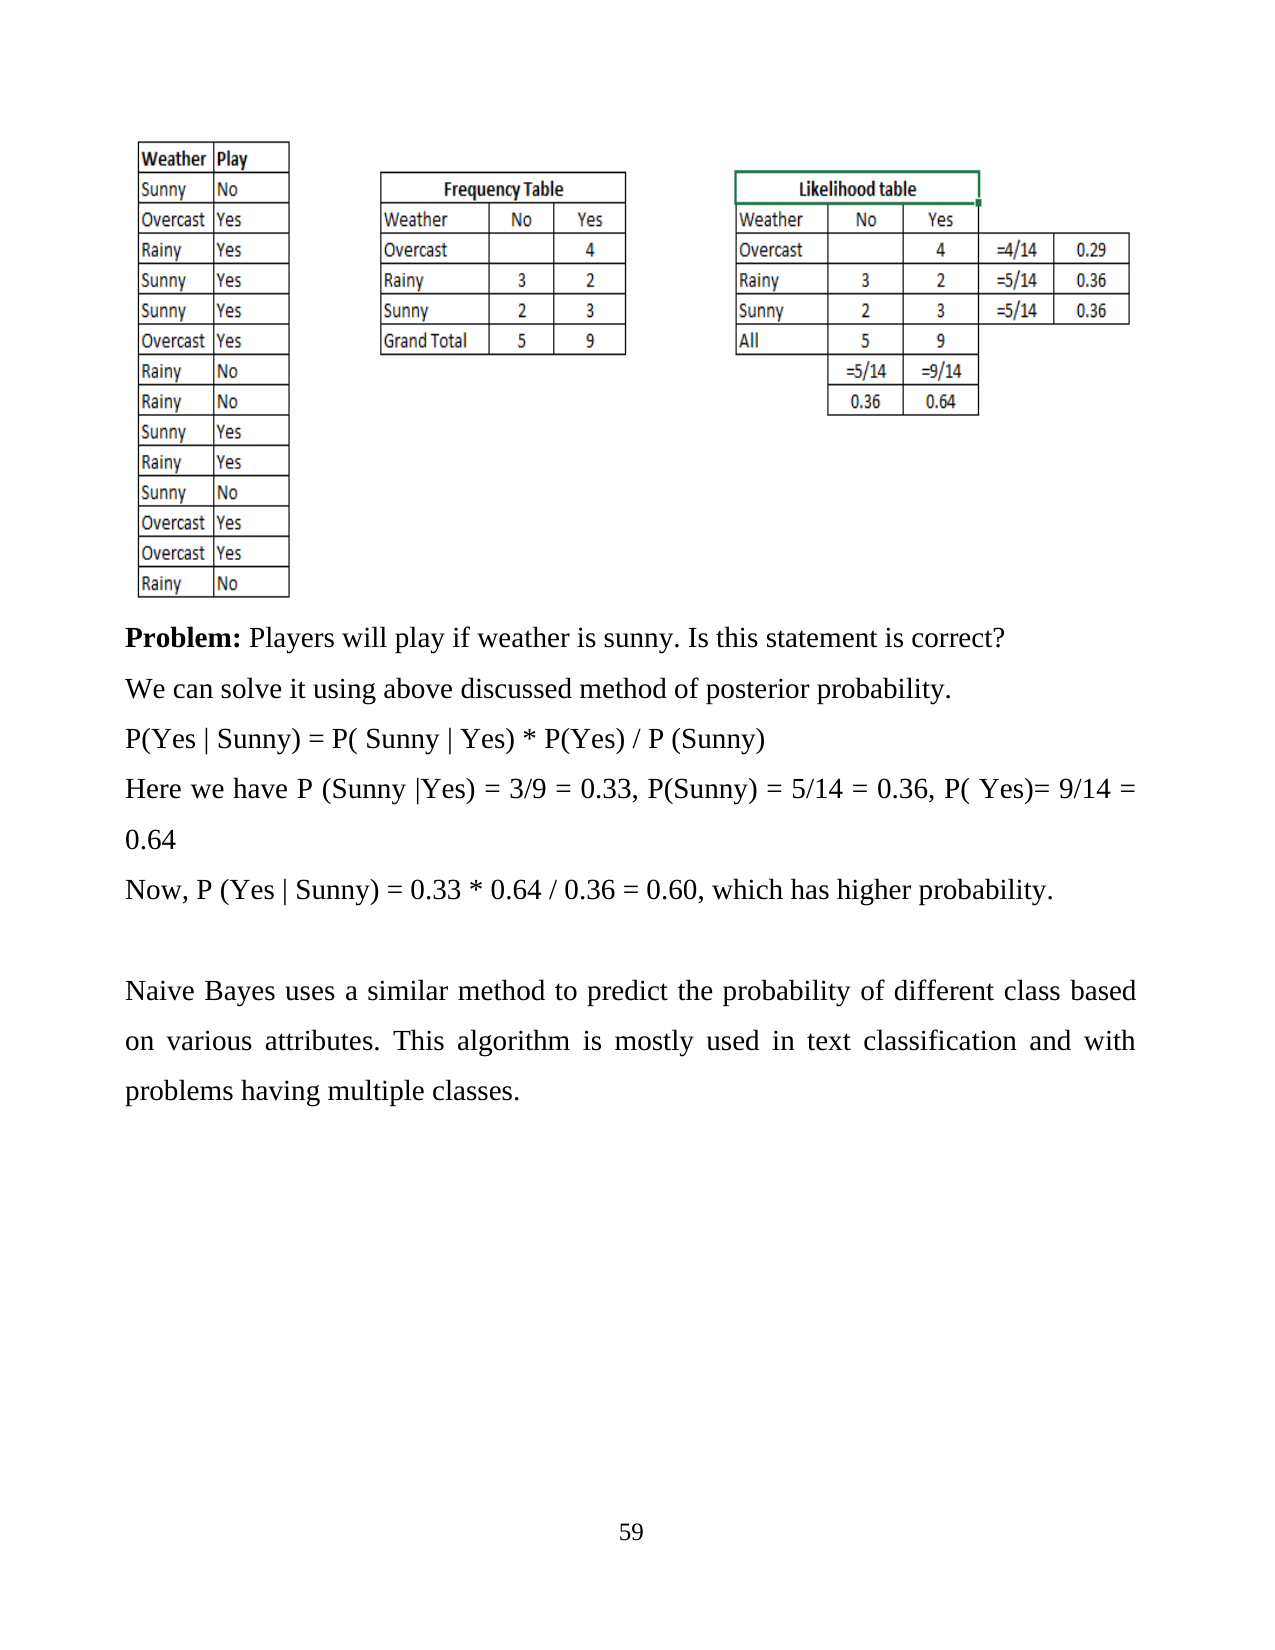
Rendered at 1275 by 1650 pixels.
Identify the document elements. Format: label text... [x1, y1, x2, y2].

text Here we have P (Sunny |Yes) = 3/9 = 0.33, P(Sunny) = 5/14 = 0.36, P( Yes)= 9/14 = 0.64 [125, 772, 1137, 855]
text Naive Bayes uses a similar method to predict the probability of different class based on various attributes. This algorithm is mostly used in text classification and with problems having multiple classes. [125, 973, 1137, 1107]
text Now, P (Yes | Sunny) = 0.33 * 0.64 / 0.36 = 0.60, which has higher probability. [125, 872, 1137, 906]
picture [125, 131, 1138, 607]
text P(Yes | Sunny) = P( Sunny | Yes) * P(Yes) / P (Sunny) [125, 721, 1137, 755]
text We can solve it using above discussed method of posterior probability. [125, 671, 1137, 704]
text Problem: Players will play if weather is sunny. Is this statement is correct? [125, 621, 1137, 654]
